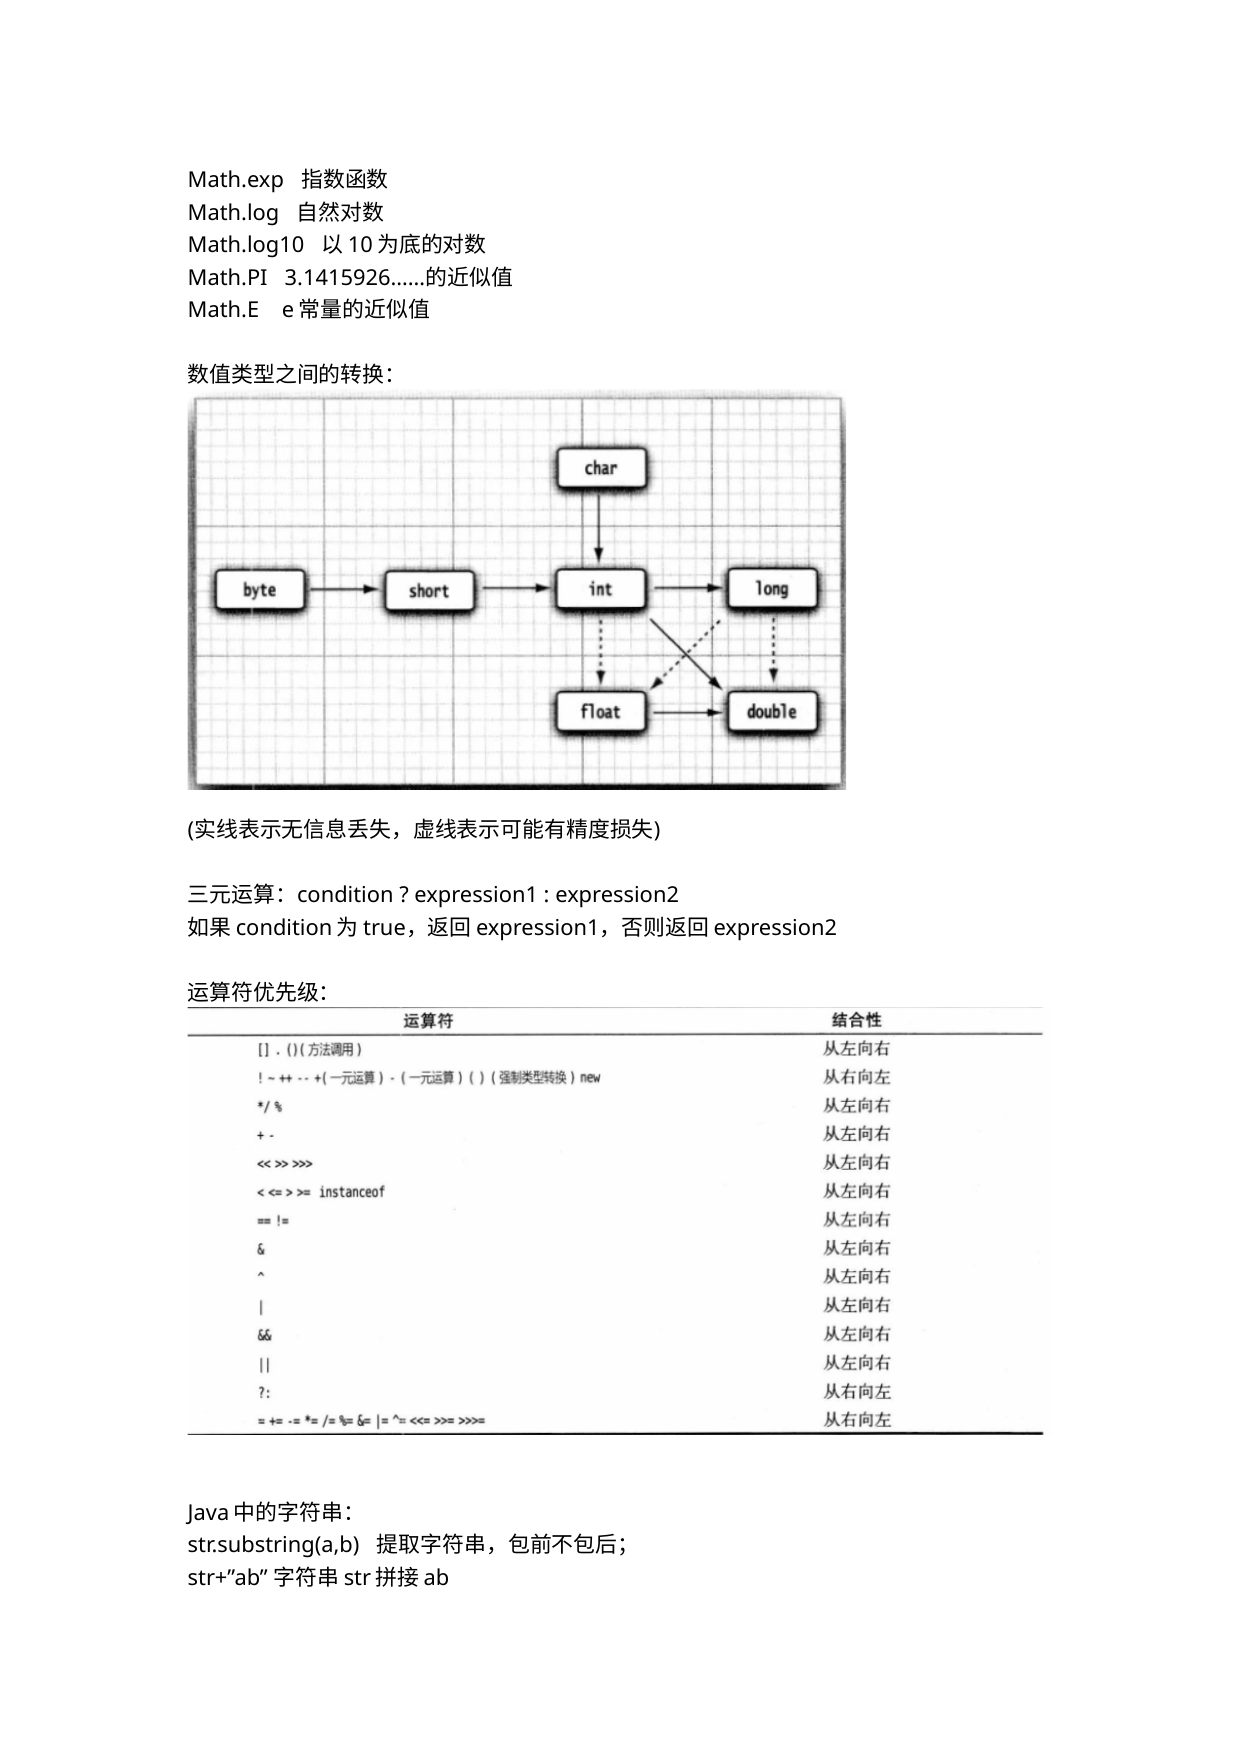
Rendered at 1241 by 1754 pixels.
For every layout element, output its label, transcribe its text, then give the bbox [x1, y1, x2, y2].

text 三元运算：condition ? expression1 : expression2 [187, 877, 1053, 909]
text Math.PI 3.1415926……的近似值 [187, 259, 1053, 292]
text Math.exp 指数函数 [187, 162, 1053, 194]
text (实线表示无信息丢失，虚线表示可能有精度损失) [187, 812, 1053, 844]
text Math.log 自然对数 [187, 194, 1053, 227]
text Math.E e常量的近似值 [187, 292, 1053, 324]
text Java中的字符串： [187, 1494, 1053, 1527]
text 数值类型之间的转换： [187, 357, 1053, 389]
text str+”ab” 字符串str拼接ab [187, 1559, 1053, 1592]
text str.substring(a,b) 提取字符串，包前不包后； [187, 1527, 1053, 1559]
picture [187, 389, 847, 790]
text 如果condition为true，返回expression1，否则返回expression2 [187, 909, 1053, 942]
text Math.log10 以10为底的对数 [187, 227, 1053, 259]
text 运算符优先级： [187, 974, 1053, 1007]
picture [187, 1007, 1053, 1435]
